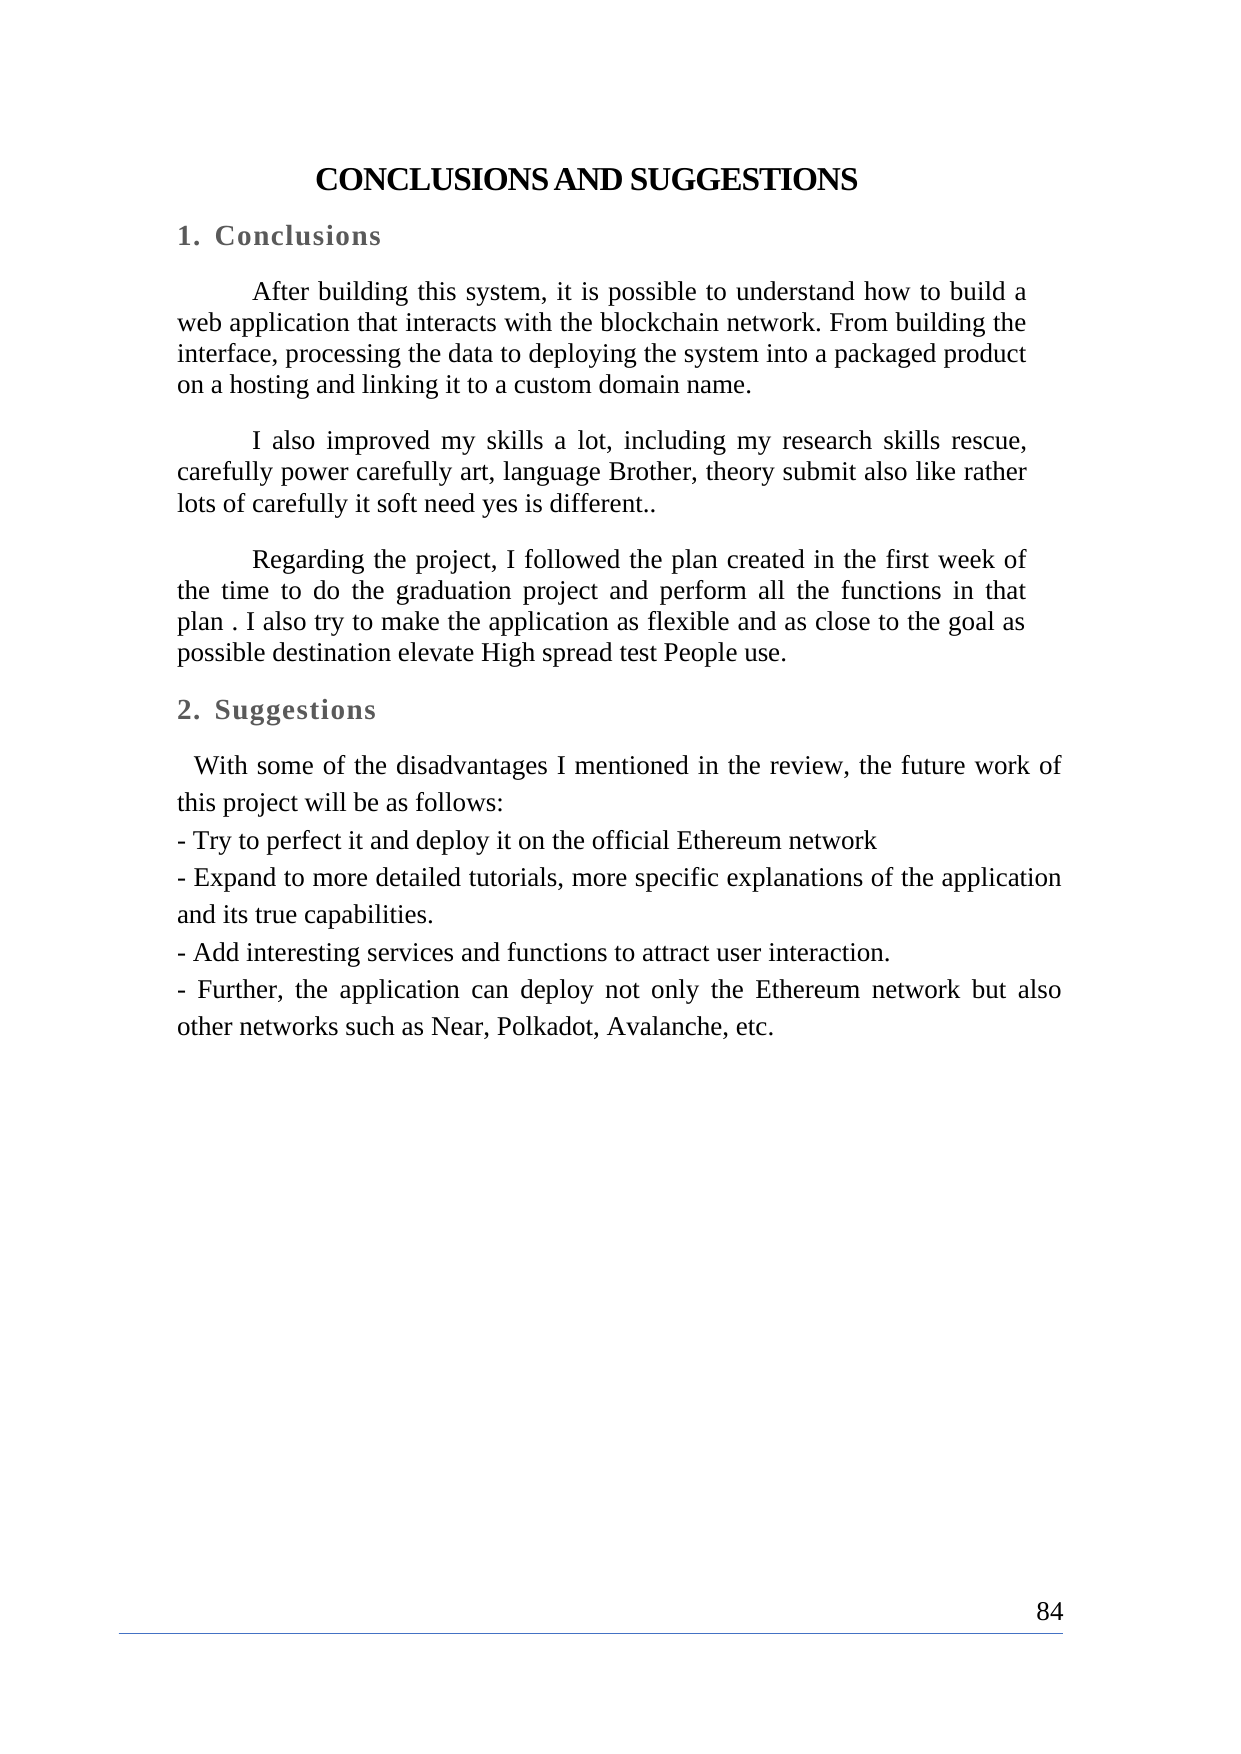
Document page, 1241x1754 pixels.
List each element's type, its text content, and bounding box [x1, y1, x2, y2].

text - Expand to more detailed tutorials, more specific explanations of the application and its true capabilities. [177, 861, 1063, 929]
text With some of the disadvantages I mentioned in the review, the future work of this project will be as follows: [177, 749, 1063, 818]
text I also improved my skills a lot, including my research skills rescue, carefully power carefully art, language Brother, theory submit also like rather lots of carefully it soft need yes is different.. [177, 424, 1028, 518]
text Regarding the project, I followed the plan created in the first week of the time to do the graduation project and perform all the functions in that plan . I also try to make the application as flexible and as close to the goal as possible destination elevate High spread test People use. [177, 543, 1028, 667]
text - Try to perfect it and deploy it on the official Ethereum network [177, 824, 1063, 855]
text - Add interesting services and functions to attract user interaction. [177, 936, 1063, 967]
text - Further, the application can deploy not only the Ethereum network but also other networks such as Near, Polkadot, Avalanche, etc. [177, 973, 1063, 1041]
text After building this system, it is possible to understand how to build a web application that interacts with the blockchain network. From building the interface, processing the data to deploying the system into a packaged product on a hosting and linking it to a custom domain name. [177, 275, 1028, 399]
title CONCLUSIONS AND SUGGESTIONS [118, 159, 1063, 198]
subtitle Suggestions [177, 692, 1063, 726]
subtitle Conclusions [177, 218, 1063, 251]
